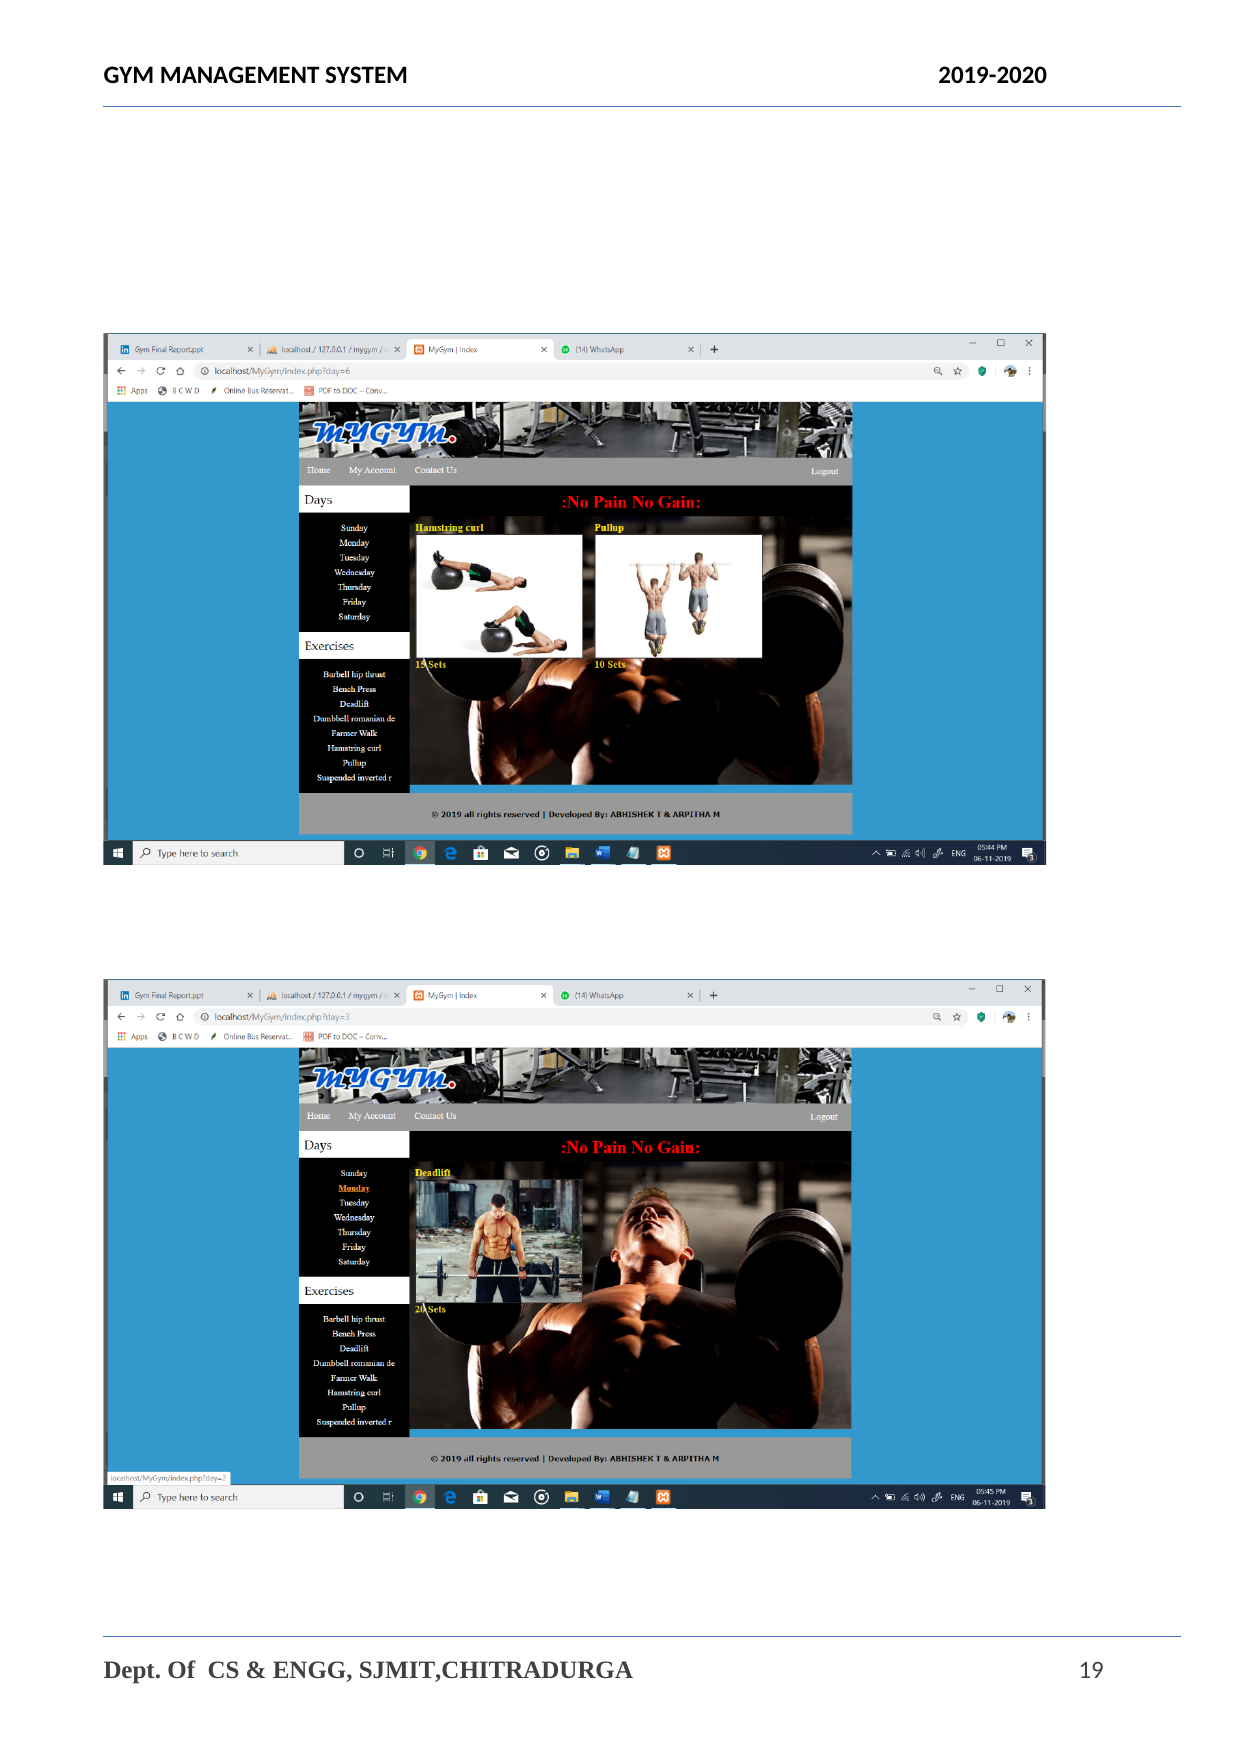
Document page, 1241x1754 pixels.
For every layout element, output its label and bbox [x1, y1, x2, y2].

picture [103, 979, 1046, 1509]
picture [103, 333, 1047, 865]
